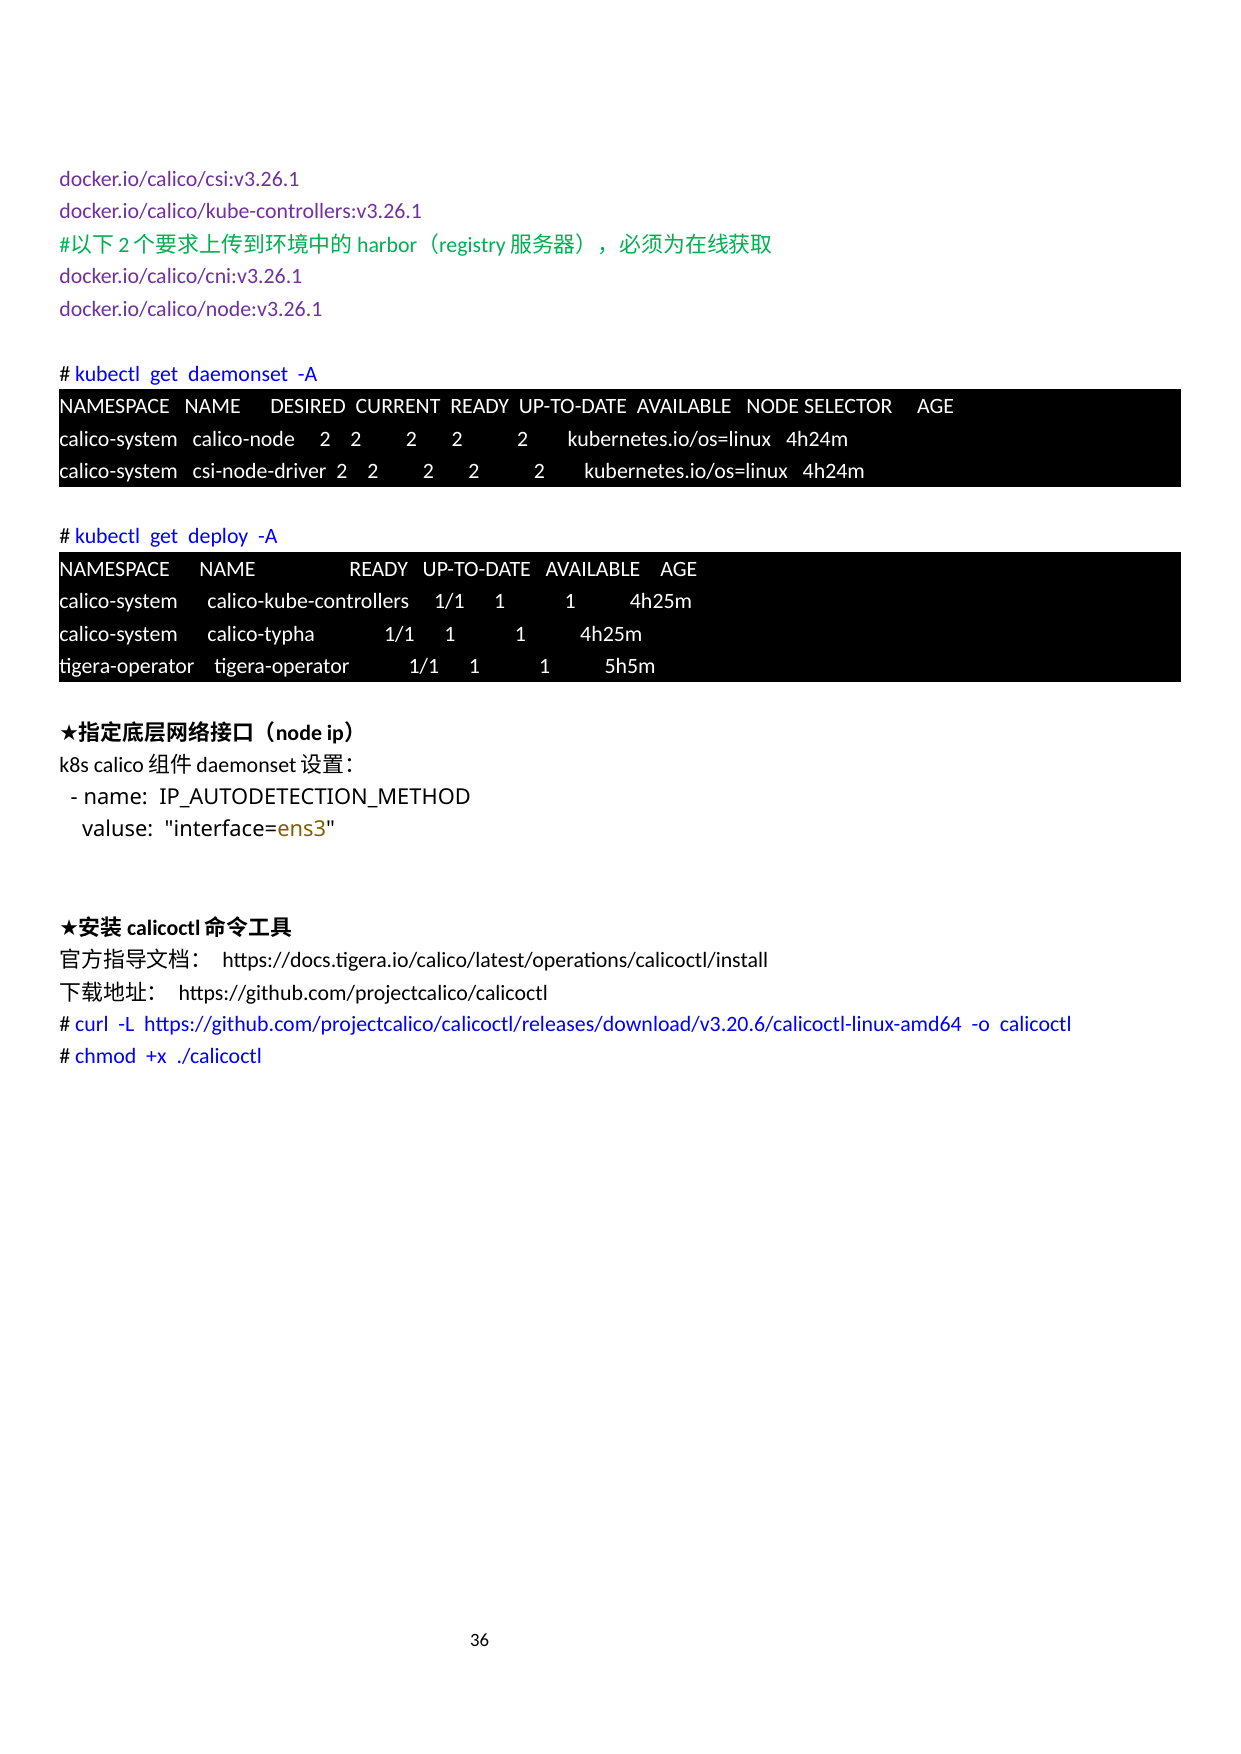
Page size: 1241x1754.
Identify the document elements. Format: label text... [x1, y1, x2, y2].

text calico-system calico-typha 1/1 1 1 4h25m [59, 617, 1181, 649]
text # chmod +x ./calicoctl [59, 1039, 1181, 1072]
text NAMESPACE NAME DESIRED CURRENT READY UP-TO-DATE AVAILABLE NODE SELECTOR AGE [59, 389, 1181, 422]
text calico-system calico-node 2 2 2 2 2 kubernetes.io/os=linux 4h24m [59, 422, 1181, 454]
text tigera-operator tigera-operator 1/1 1 1 5h5m [59, 649, 1181, 682]
text ★指定底层网络接口（node ip） [59, 714, 1181, 747]
text k8s calico组件daemonset设置： [59, 747, 1181, 779]
text docker.io/calico/cni:v3.26.1 [59, 259, 1181, 292]
text 官方指导文档： https://docs.tigera.io/calico/latest/operations/calicoctl/install [59, 942, 1181, 974]
text 下载地址： https://github.com/projectcalico/calicoctl [59, 974, 1181, 1007]
text # kubectl get daemonset -A [59, 357, 1181, 389]
text #以下2个要求上传到环境中的harbor（registry服务器），必须为在线获取 [59, 227, 1181, 259]
text NAMESPACE NAME READY UP-TO-DATE AVAILABLE AGE [59, 552, 1181, 584]
text # kubectl get deploy -A [59, 519, 1181, 552]
text calico-system csi-node-driver 2 2 2 2 2 kubernetes.io/os=linux 4h24m [59, 454, 1181, 487]
text - name: IP_AUTODETECTION_METHOD [59, 779, 1181, 812]
text ★安装calicoctl命令工具 [59, 909, 1181, 942]
text docker.io/calico/node:v3.26.1 [59, 292, 1181, 324]
text # curl -L https://github.com/projectcalico/calicoctl/releases/download/v3.20.6/calicoctl-linux-amd64 -o calicoctl [59, 1007, 1181, 1039]
text docker.io/calico/csi:v3.26.1 [59, 162, 1181, 194]
text docker.io/calico/kube-controllers:v3.26.1 [59, 194, 1181, 227]
text valuse: "interface=ens3" [59, 812, 1181, 844]
text calico-system calico-kube-controllers 1/1 1 1 4h25m [59, 584, 1181, 617]
